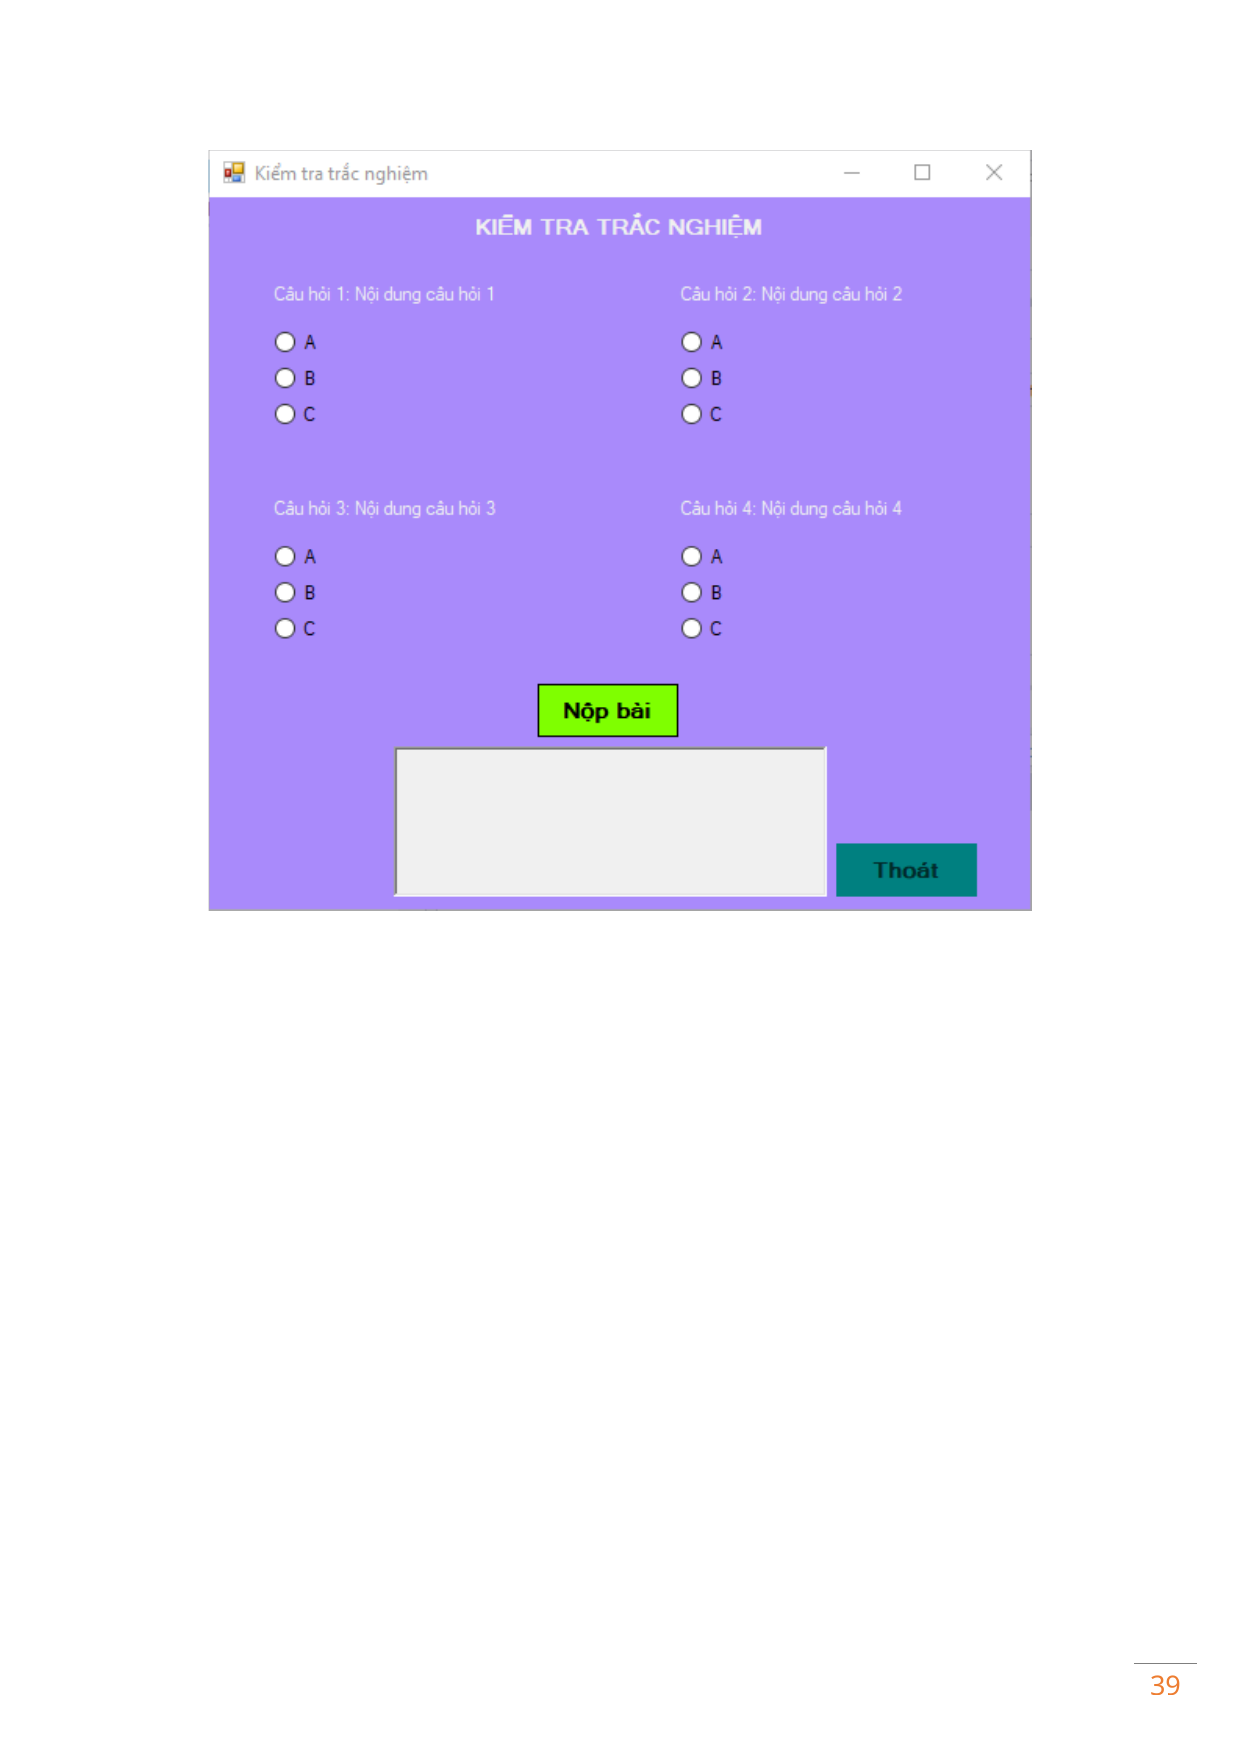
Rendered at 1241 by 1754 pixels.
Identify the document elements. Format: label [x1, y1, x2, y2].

picture [208, 150, 1032, 911]
